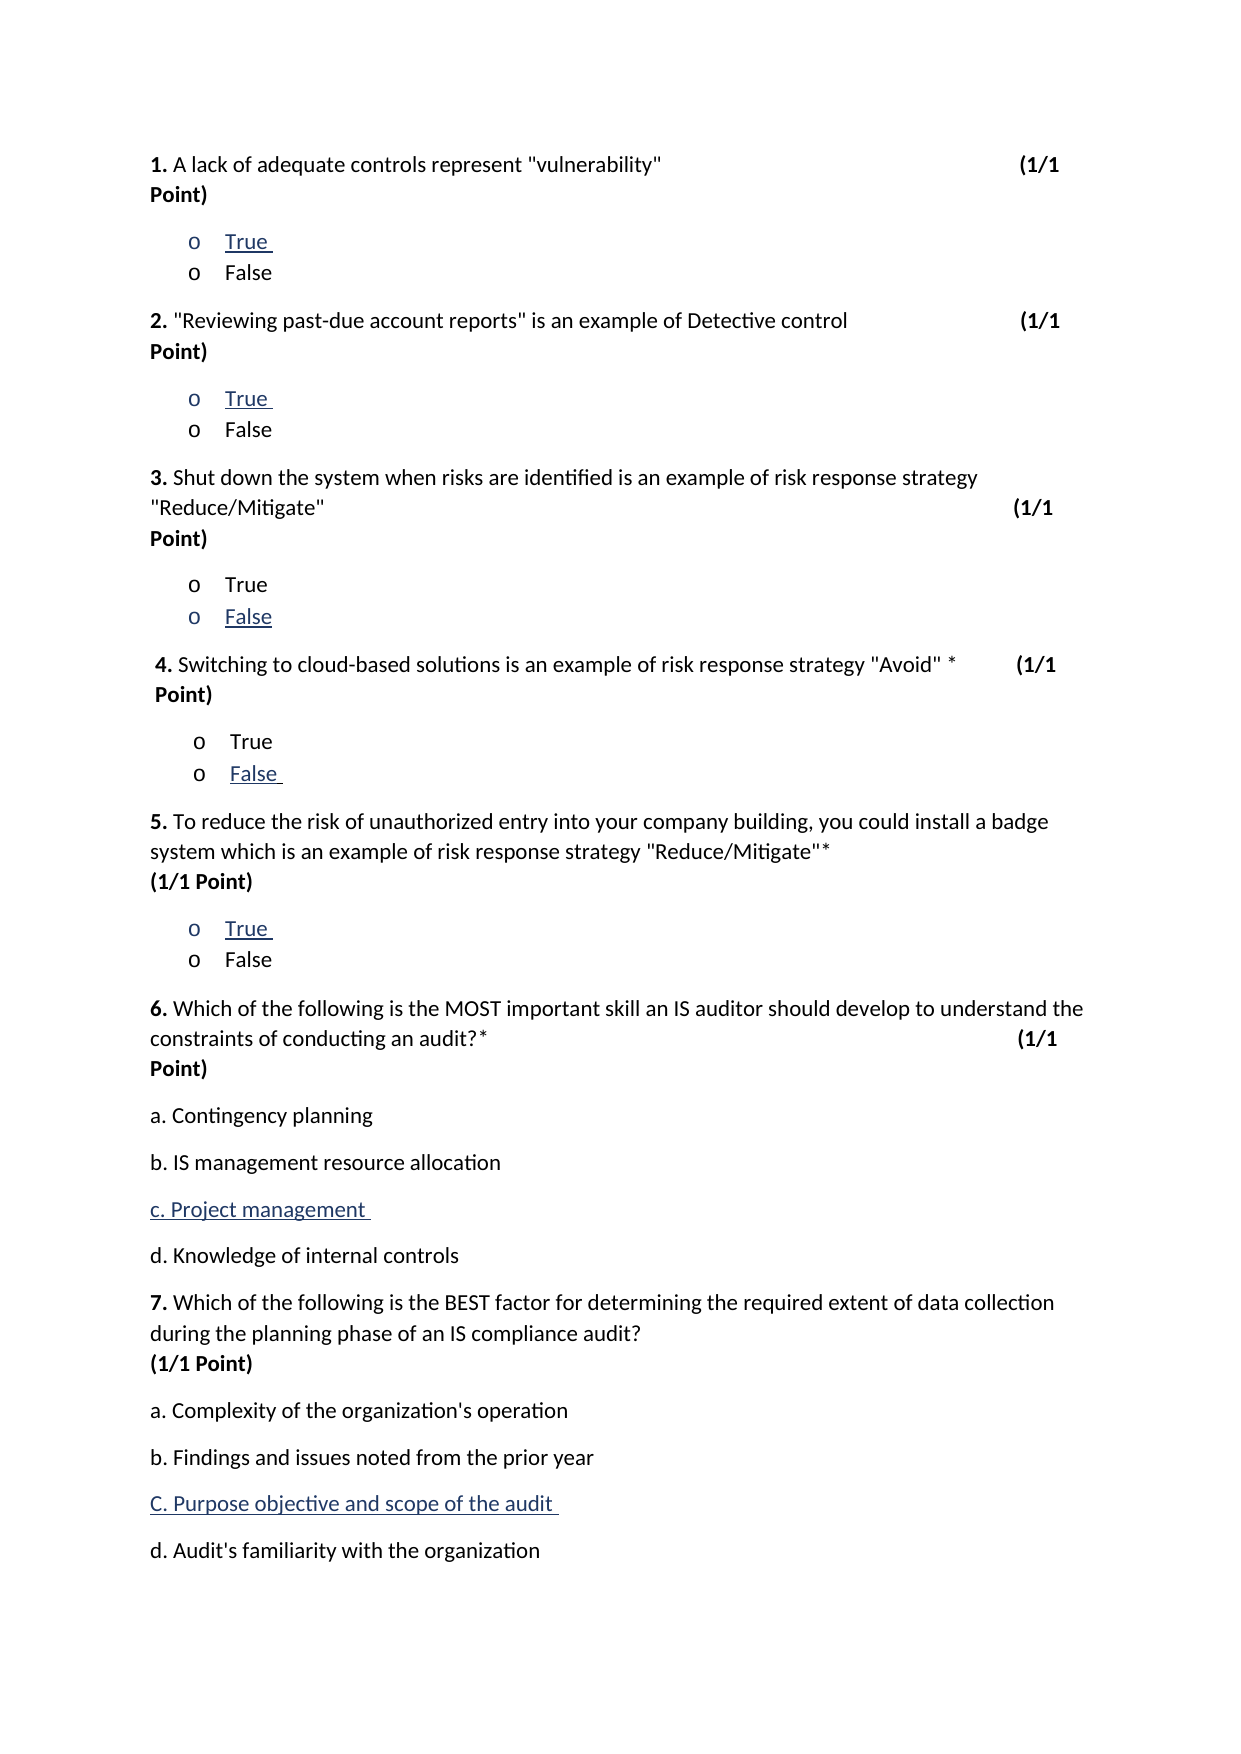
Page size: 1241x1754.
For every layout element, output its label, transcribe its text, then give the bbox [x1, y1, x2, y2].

list True [187, 571, 1090, 600]
text d. Audit's familiarity with the organization [150, 1536, 1090, 1564]
text d. Knowledge of internal controls [150, 1242, 1090, 1270]
text c. Project management [150, 1195, 1090, 1223]
text 7. Which of the following is the BEST factor for determining the required extent of data collection during the planning phase of an IS compliance audit? (1/1 Point) [150, 1288, 1090, 1377]
text a. Complexity of the organization's operation [150, 1396, 1090, 1424]
list False [187, 415, 1090, 444]
list True [187, 914, 1090, 943]
list False [192, 759, 1090, 788]
list True [187, 227, 1090, 256]
list True [192, 727, 1090, 756]
text b. IS management resource allocation [150, 1148, 1090, 1176]
text C. Purpose objective and scope of the audit [150, 1489, 1090, 1518]
list False [187, 602, 1090, 631]
text 4. Switching to cloud-based solutions is an example of risk response strategy "Avoid" * (1/1 Point) [155, 650, 1090, 708]
text 2. "Reviewing past-due account reports" is an example of Detective control (1/1 Point) [150, 307, 1090, 365]
list False [187, 258, 1090, 288]
text 5. To reduce the risk of unauthorized entry into your company building, you could install a badge system which is an example of risk response strategy "Reduce/Mitigate"* (1/1 Point) [150, 807, 1090, 895]
list True [187, 384, 1090, 413]
list False [187, 946, 1090, 975]
text 3. Shut down the system when risks are identified is an example of risk response strategy "Reduce/Mitigate" (1/1 Point) [150, 463, 1090, 552]
text b. Findings and issues noted from the prior year [150, 1443, 1090, 1471]
text 6. Which of the following is the MOST important skill an IS auditor should develop to understand the constraints of conducting an audit?* (1/1 Point) [150, 994, 1090, 1082]
text 1. A lack of adequate controls represent "vulnerability" (1/1 Point) [150, 150, 1090, 208]
text a. Contingency planning [150, 1101, 1090, 1129]
